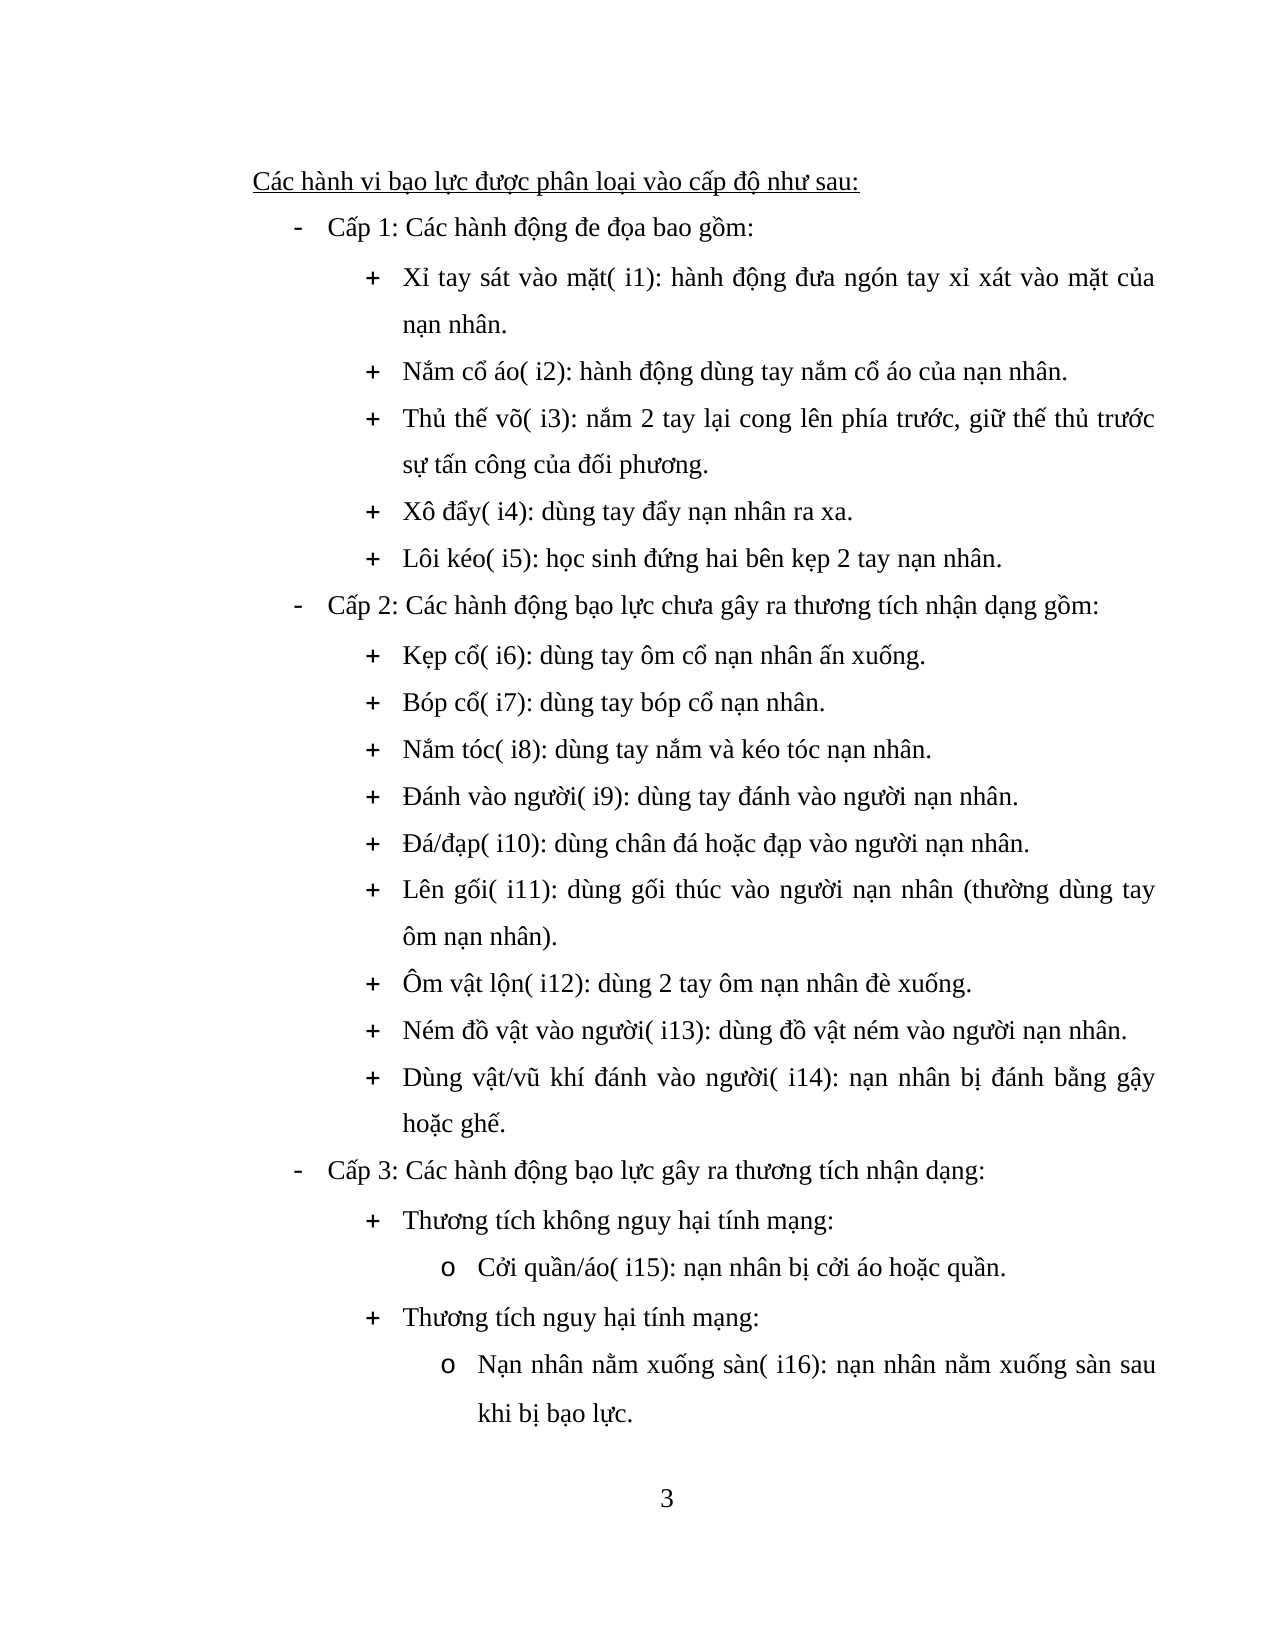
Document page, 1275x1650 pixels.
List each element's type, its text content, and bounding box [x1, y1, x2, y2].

list Xô đẩy( i4): dùng tay đẩy nạn nhân ra xa. [365, 495, 1157, 527]
list Cấp 3: Các hành động bạo lực gây ra thương tích nhận dạng: [290, 1154, 1157, 1188]
list Nạn nhân nằm xuống sàn( i16): nạn nhân nằm xuống sàn sau khi bị bạo lực. [440, 1348, 1157, 1428]
list Đá/đạp( i10): dùng chân đá hoặc đạp vào người nạn nhân. [365, 827, 1157, 858]
list Thương tích không nguy hại tính mạng: [365, 1204, 1157, 1236]
list Thủ thế võ( i3): nắm 2 tay lại cong lên phía trước, giữ thế thủ trước sự tấn công của đối phương. [365, 402, 1157, 480]
list Lôi kéo( i5): học sinh đứng hai bên kẹp 2 tay nạn nhân. [365, 542, 1157, 573]
list Cấp 1: Các hành động đe đọa bao gồm: [290, 211, 1157, 245]
list Nắm tóc( i8): dùng tay nắm và kéo tóc nạn nhân. [365, 733, 1157, 764]
list Cởi quần/áo( i15): nạn nhân bị cởi áo hoặc quần. [440, 1251, 1157, 1284]
list Nắm cổ áo( i2): hành động dùng tay nắm cổ áo của nạn nhân. [365, 355, 1157, 386]
list Đánh vào người( i9): dùng tay đánh vào người nạn nhân. [365, 780, 1157, 811]
list Cấp 2: Các hành động bạo lực chưa gây ra thương tích nhận dạng gồm: [290, 589, 1157, 622]
list Ném đồ vật vào người( i13): dùng đồ vật ném vào người nạn nhân. [365, 1014, 1157, 1045]
list Xỉ tay sát vào mặt( i1): hành động đưa ngón tay xỉ xát vào mặt của nạn nhân. [365, 262, 1157, 339]
list Thương tích nguy hại tính mạng: [365, 1301, 1157, 1332]
list Dùng vật/vũ khí đánh vào người( i14): nạn nhân bị đánh bằng gậy hoặc ghế. [365, 1061, 1157, 1139]
list Lên gối( i11): dùng gối thúc vào người nạn nhân (thường dùng tay ôm nạn nhân). [365, 873, 1157, 951]
list Bóp cổ( i7): dùng tay bóp cổ nạn nhân. [365, 686, 1157, 717]
text Các hành vi bạo lực được phân loại vào cấp độ như sau: [177, 165, 1157, 196]
list Ôm vật lộn( i12): dùng 2 tay ôm nạn nhân đè xuống. [365, 967, 1157, 998]
list Kẹp cổ( i6): dùng tay ôm cổ nạn nhân ấn xuống. [365, 639, 1157, 670]
